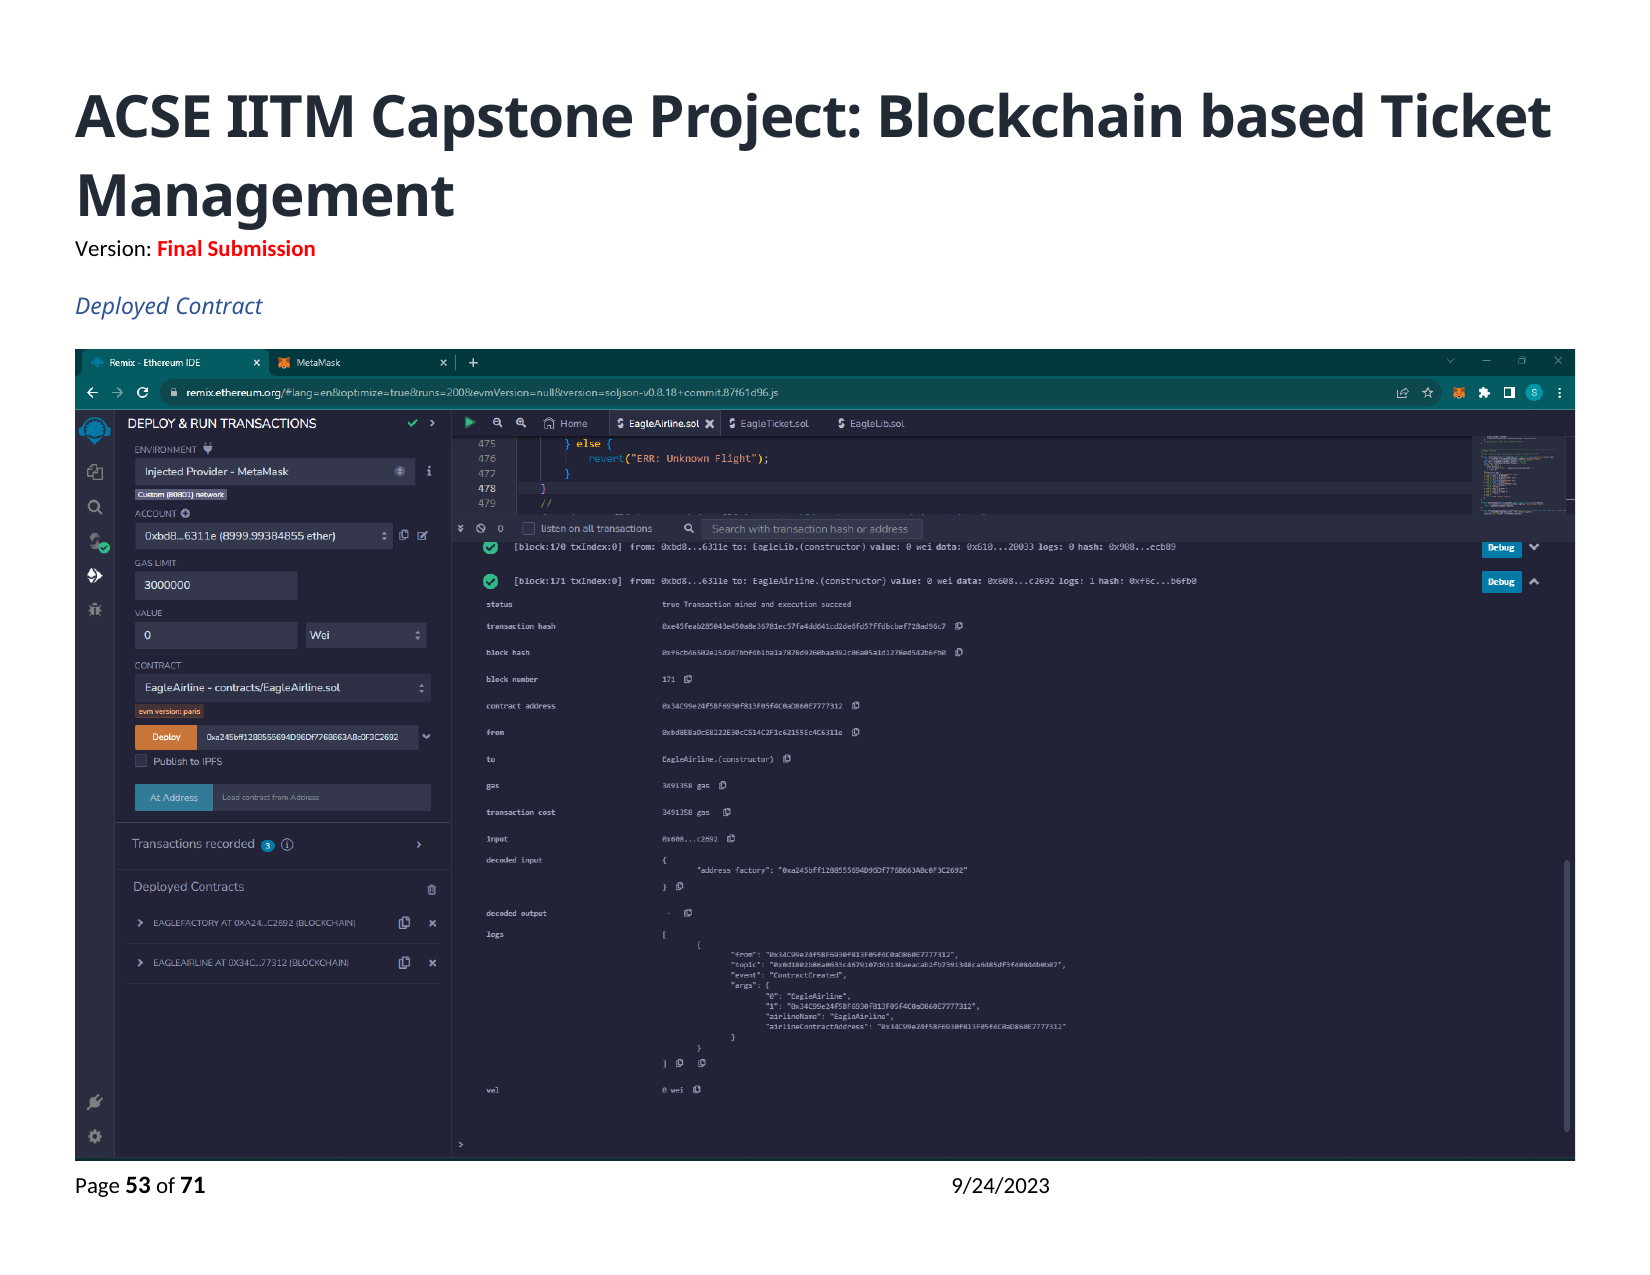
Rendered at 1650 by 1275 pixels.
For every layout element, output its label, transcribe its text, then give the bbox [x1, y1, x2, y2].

subtitle Deployed Contract [75, 290, 1575, 321]
picture [75, 349, 1575, 1161]
